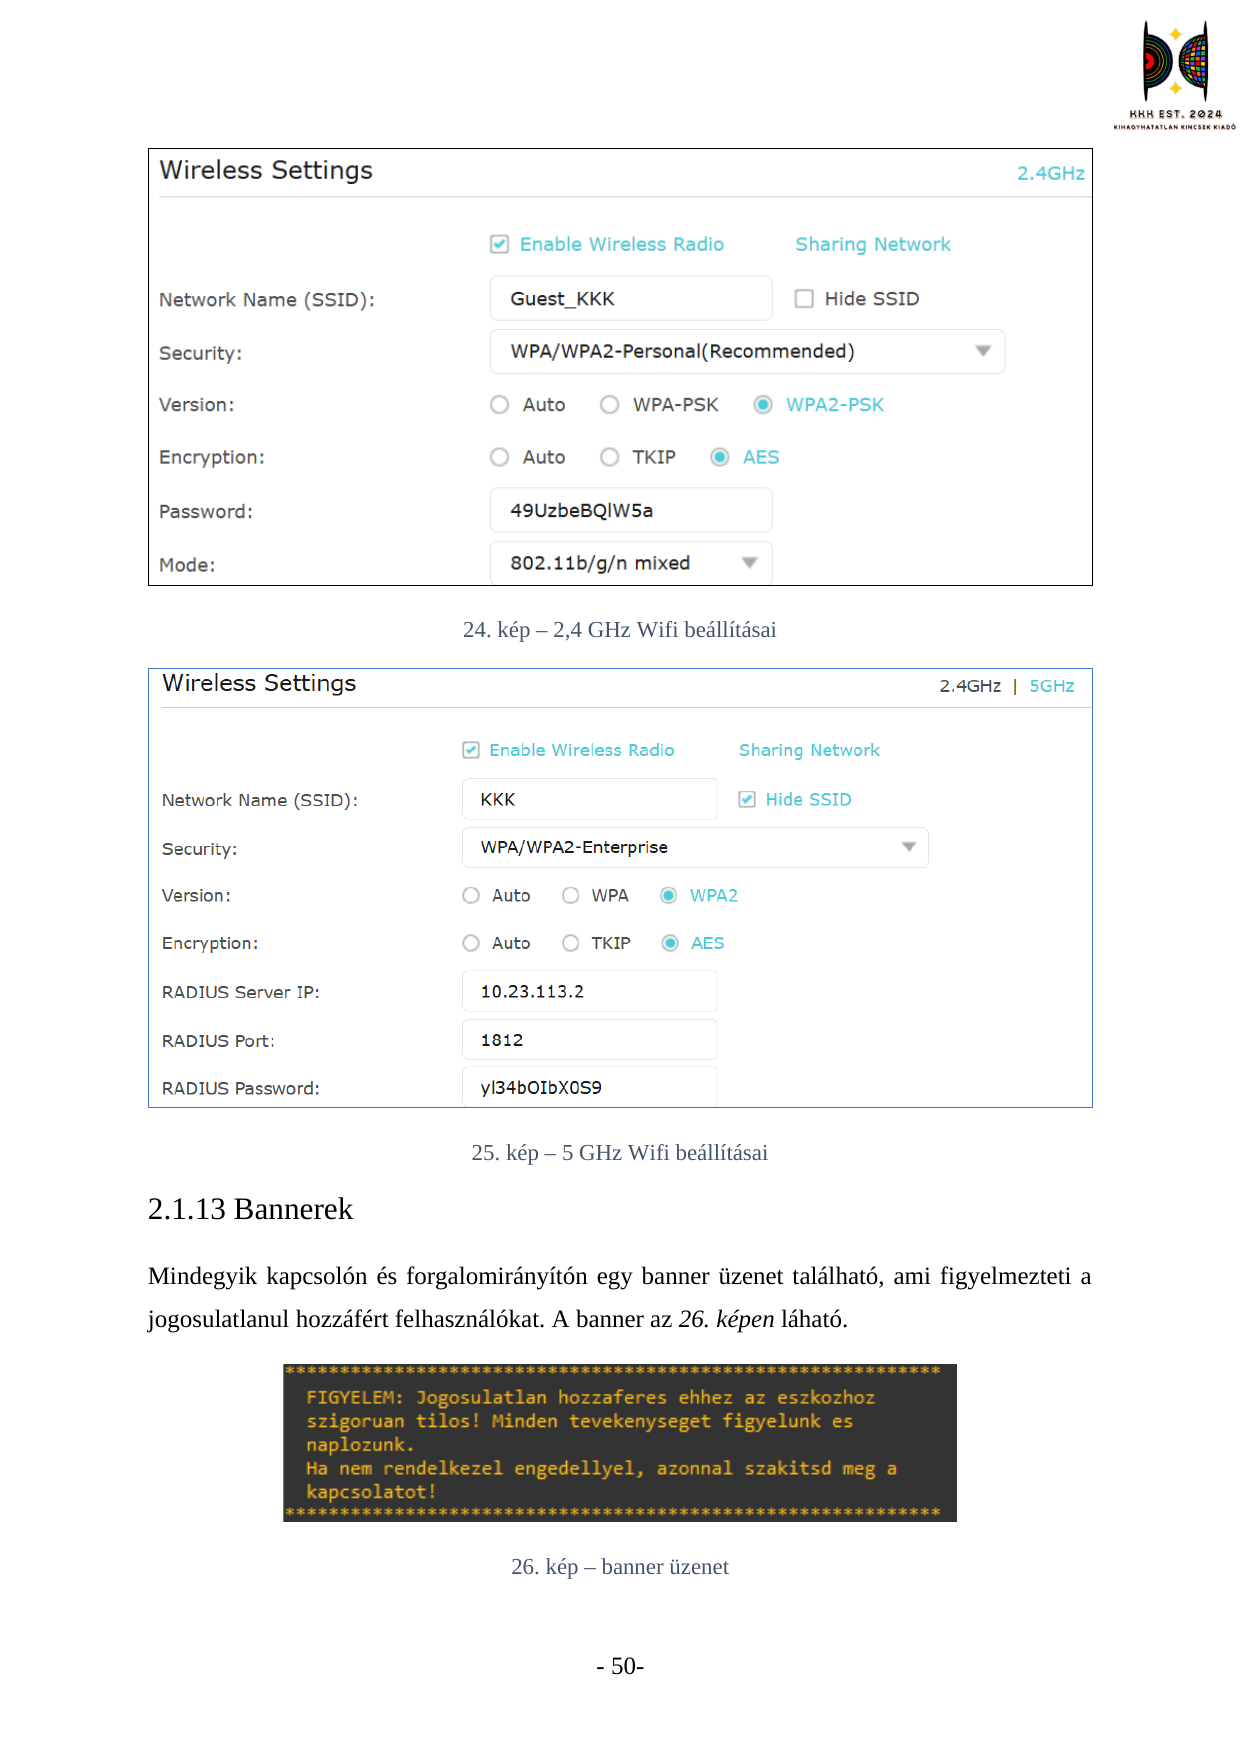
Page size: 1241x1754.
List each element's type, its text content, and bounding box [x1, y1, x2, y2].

picture [283, 1364, 957, 1522]
picture [149, 669, 1092, 1107]
text 24. kép – 2,4 GHz Wifi beállításai [148, 616, 1093, 642]
picture [149, 149, 1092, 585]
text 25. kép – 5 GHz Wifi beállításai [148, 1139, 1093, 1166]
text 2.1.13 Bannerek [148, 1191, 1093, 1227]
picture [1105, 9, 1241, 135]
text 26. kép – banner üzenet [148, 1553, 1093, 1579]
text Mindegyik kapcsolón és forgalomirányítón egy banner üzenet található, ami figyelmezteti a jogosulatlanul hozzáfért felhasználókat. A banner az 26. képen láható. [148, 1261, 1093, 1333]
